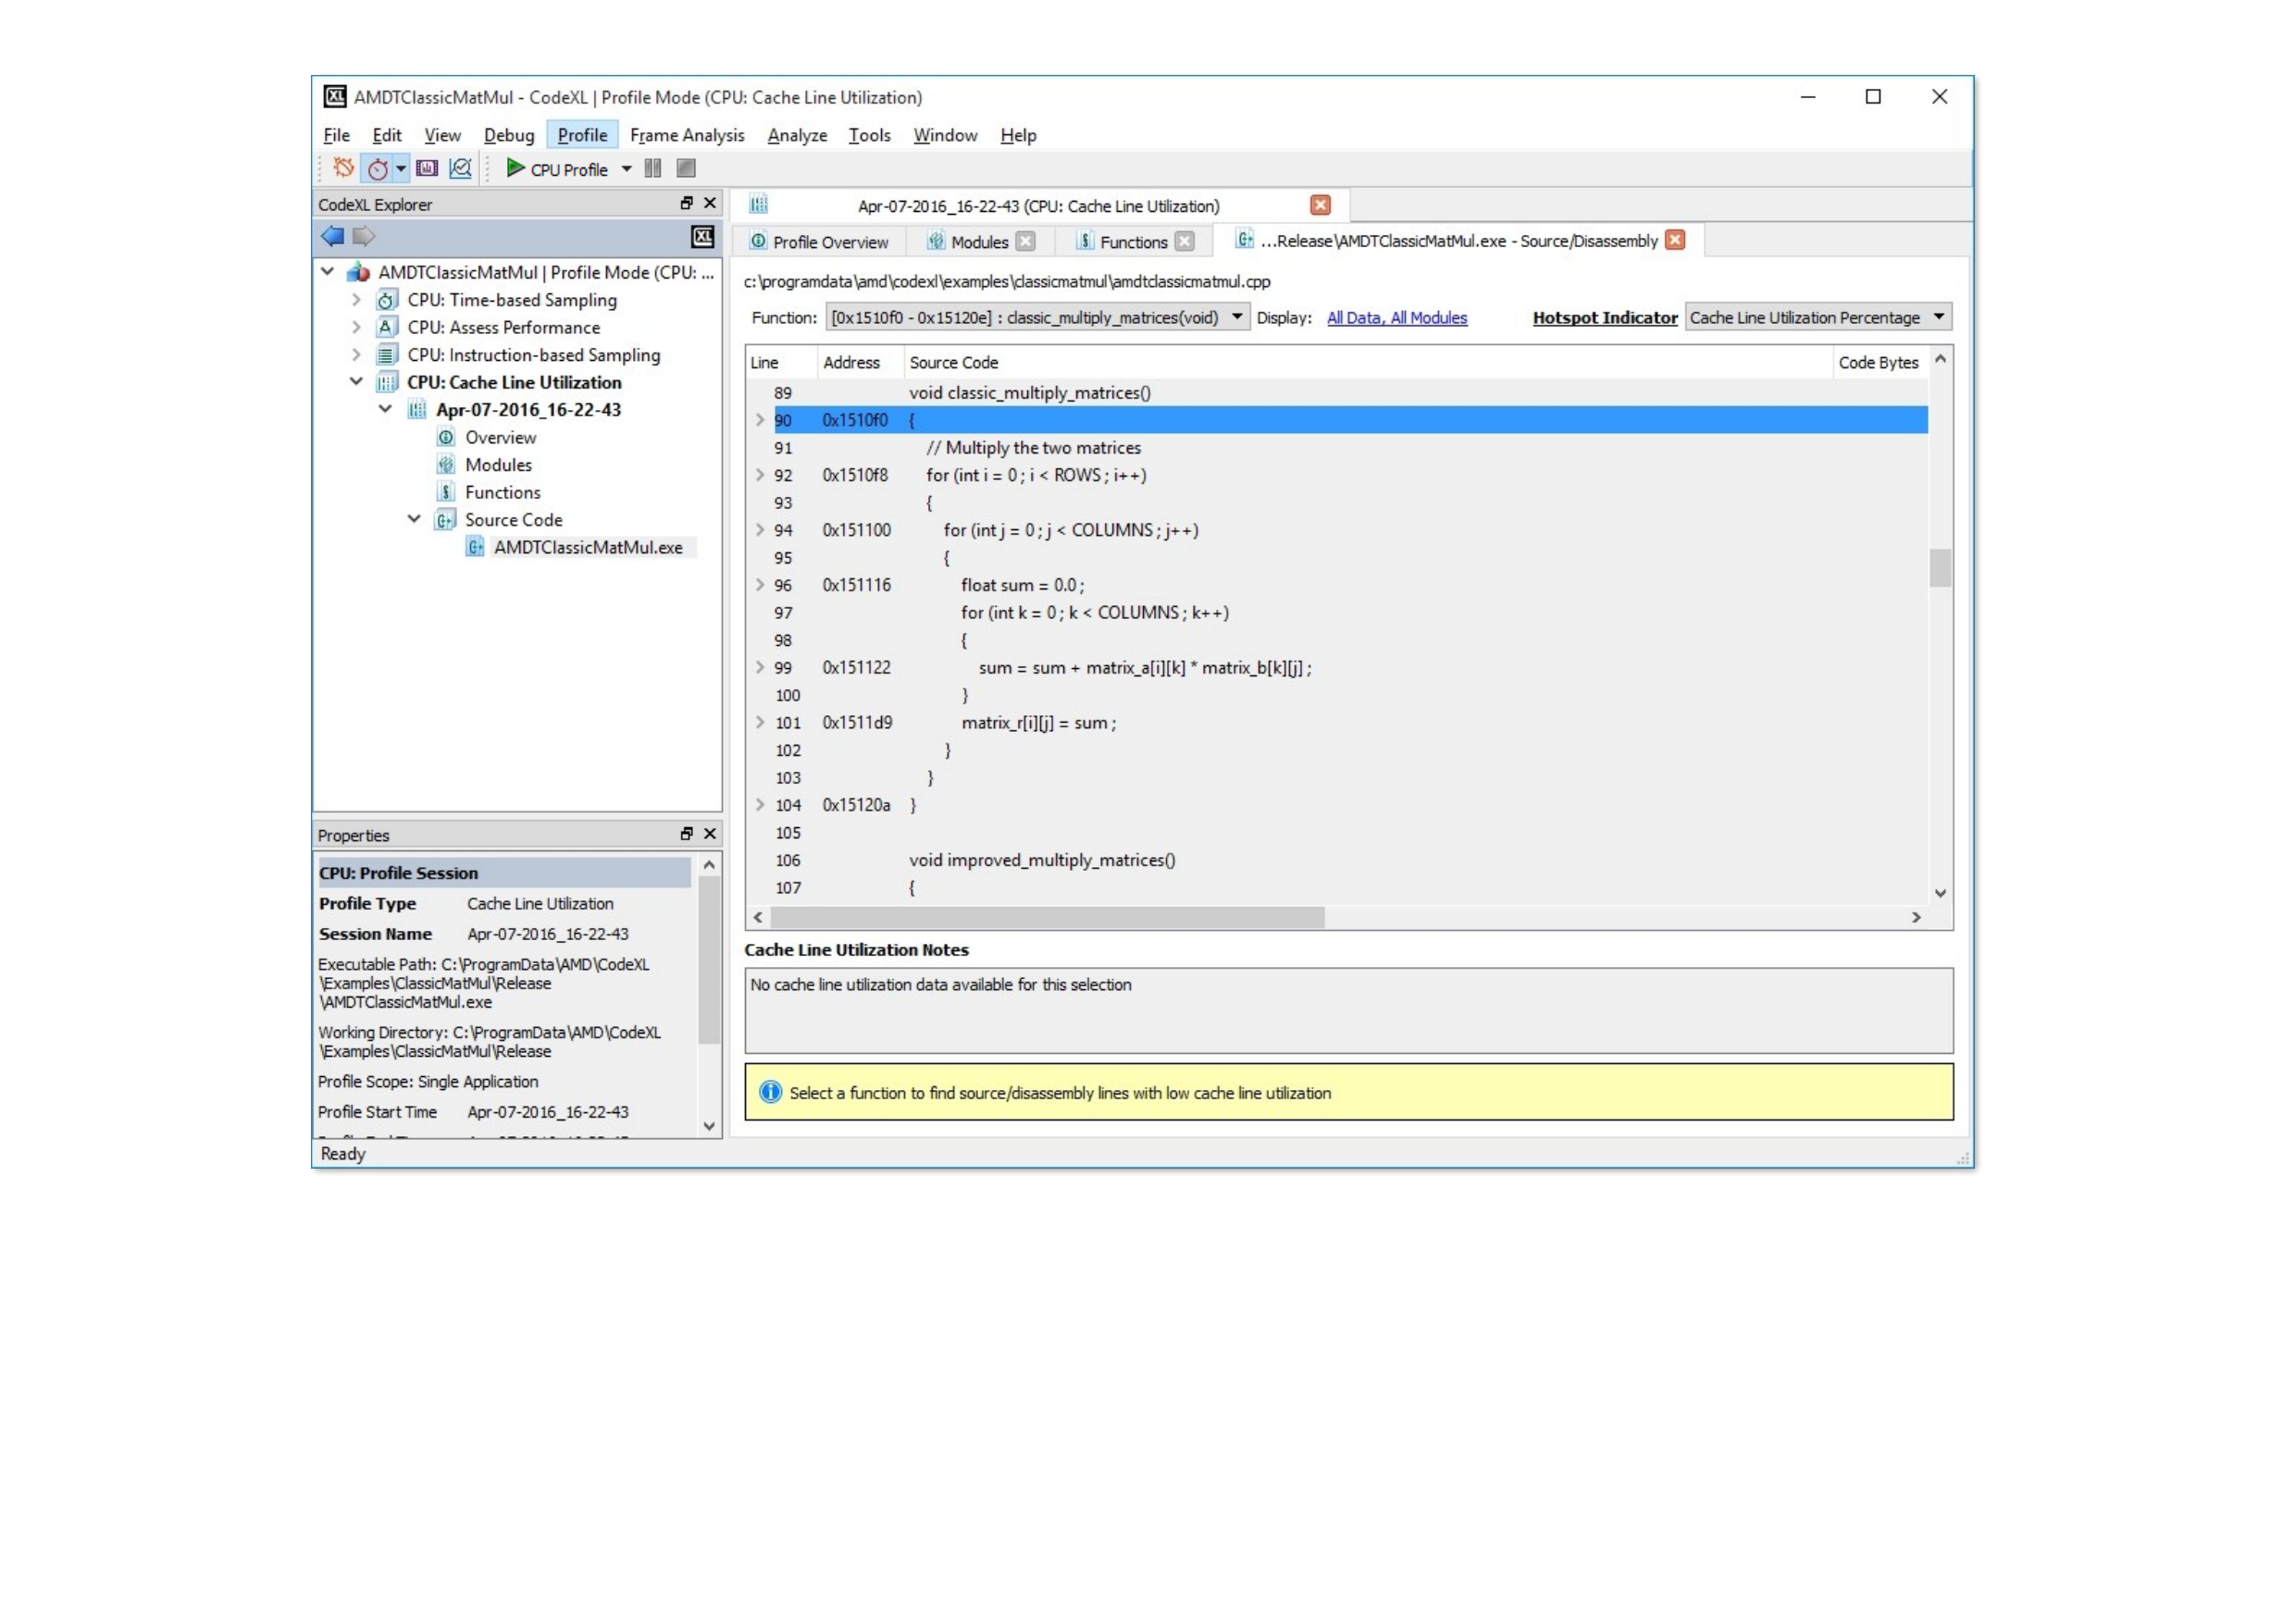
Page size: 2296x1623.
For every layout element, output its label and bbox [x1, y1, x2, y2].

picture [311, 75, 1975, 1169]
